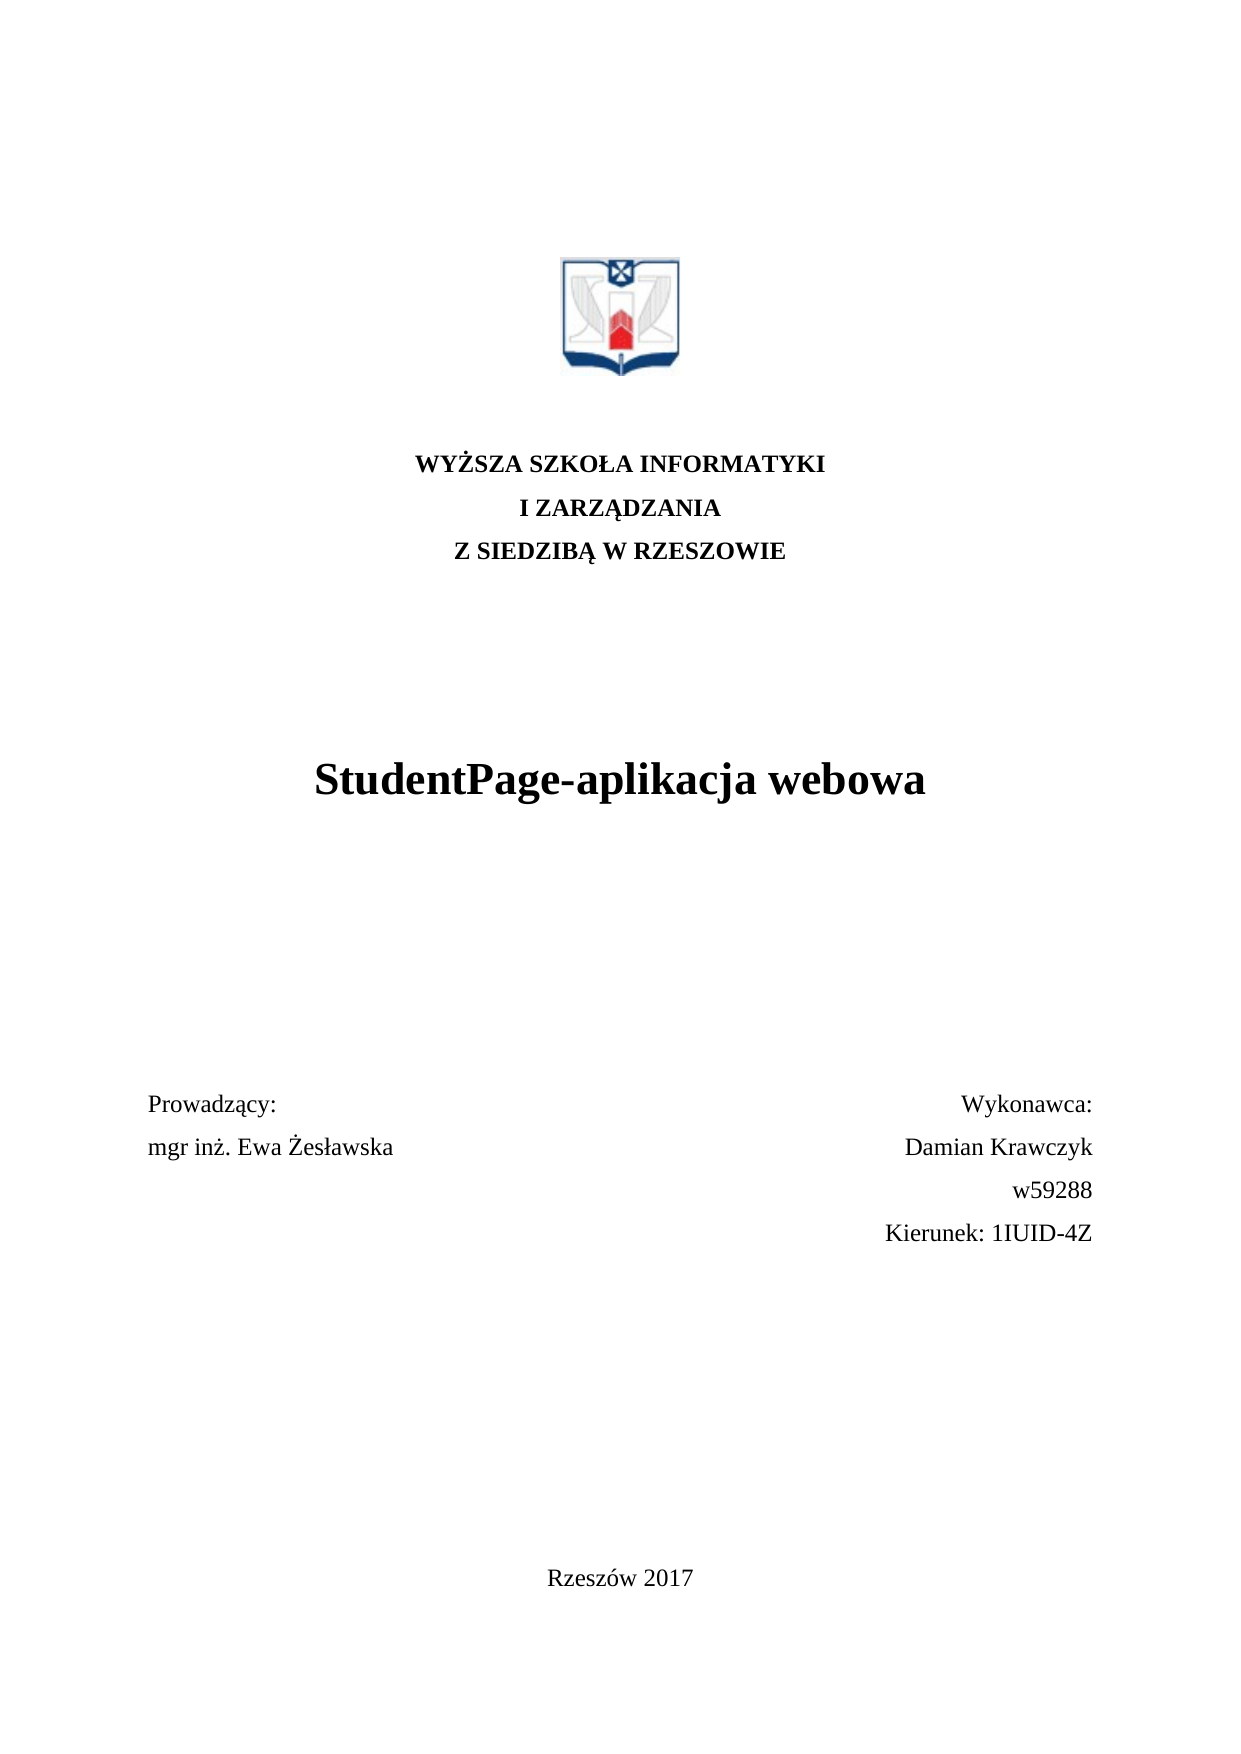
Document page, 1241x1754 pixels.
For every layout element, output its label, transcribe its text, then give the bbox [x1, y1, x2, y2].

text Prowadzący: Wykonawca: [148, 1089, 1093, 1118]
text w59288 [148, 1175, 1093, 1204]
text Rzeszów 2017 [148, 1563, 1093, 1592]
text Kierunek: 1IUID-4Z [148, 1218, 1093, 1247]
text StudentPage-aplikacja webowa [148, 751, 1093, 804]
picture [560, 257, 681, 376]
text Z SIEDZIBĄ W RZESZOWIE [148, 536, 1093, 564]
text mgr inż. Ewa Żesławska Damian Krawczyk [148, 1132, 1093, 1161]
text I ZARZĄDZANIA [148, 493, 1093, 521]
text WYŻSZA SZKOŁA INFORMATYKI [148, 449, 1093, 478]
